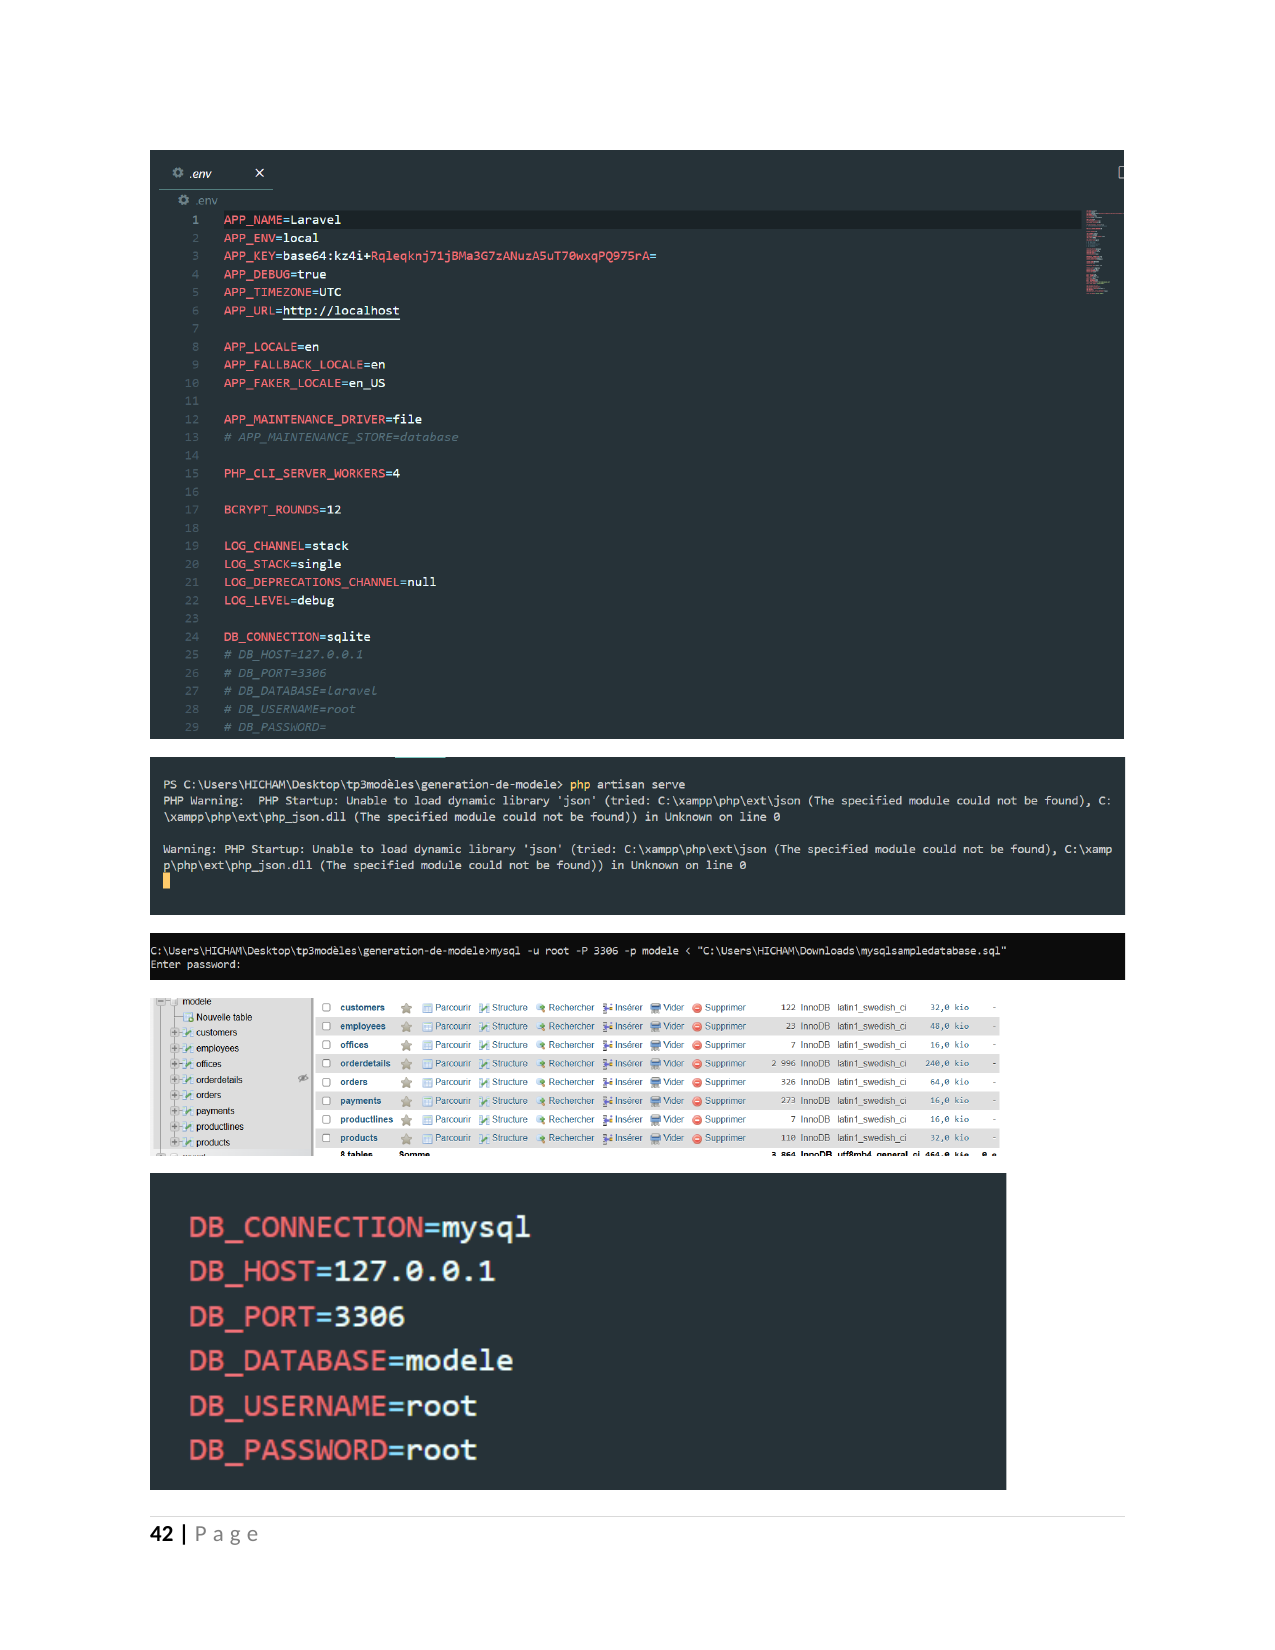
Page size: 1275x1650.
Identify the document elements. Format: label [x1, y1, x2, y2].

picture [150, 757, 1125, 915]
picture [150, 998, 1125, 1156]
picture [150, 933, 1125, 980]
picture [150, 150, 1124, 739]
picture [150, 1173, 1007, 1490]
